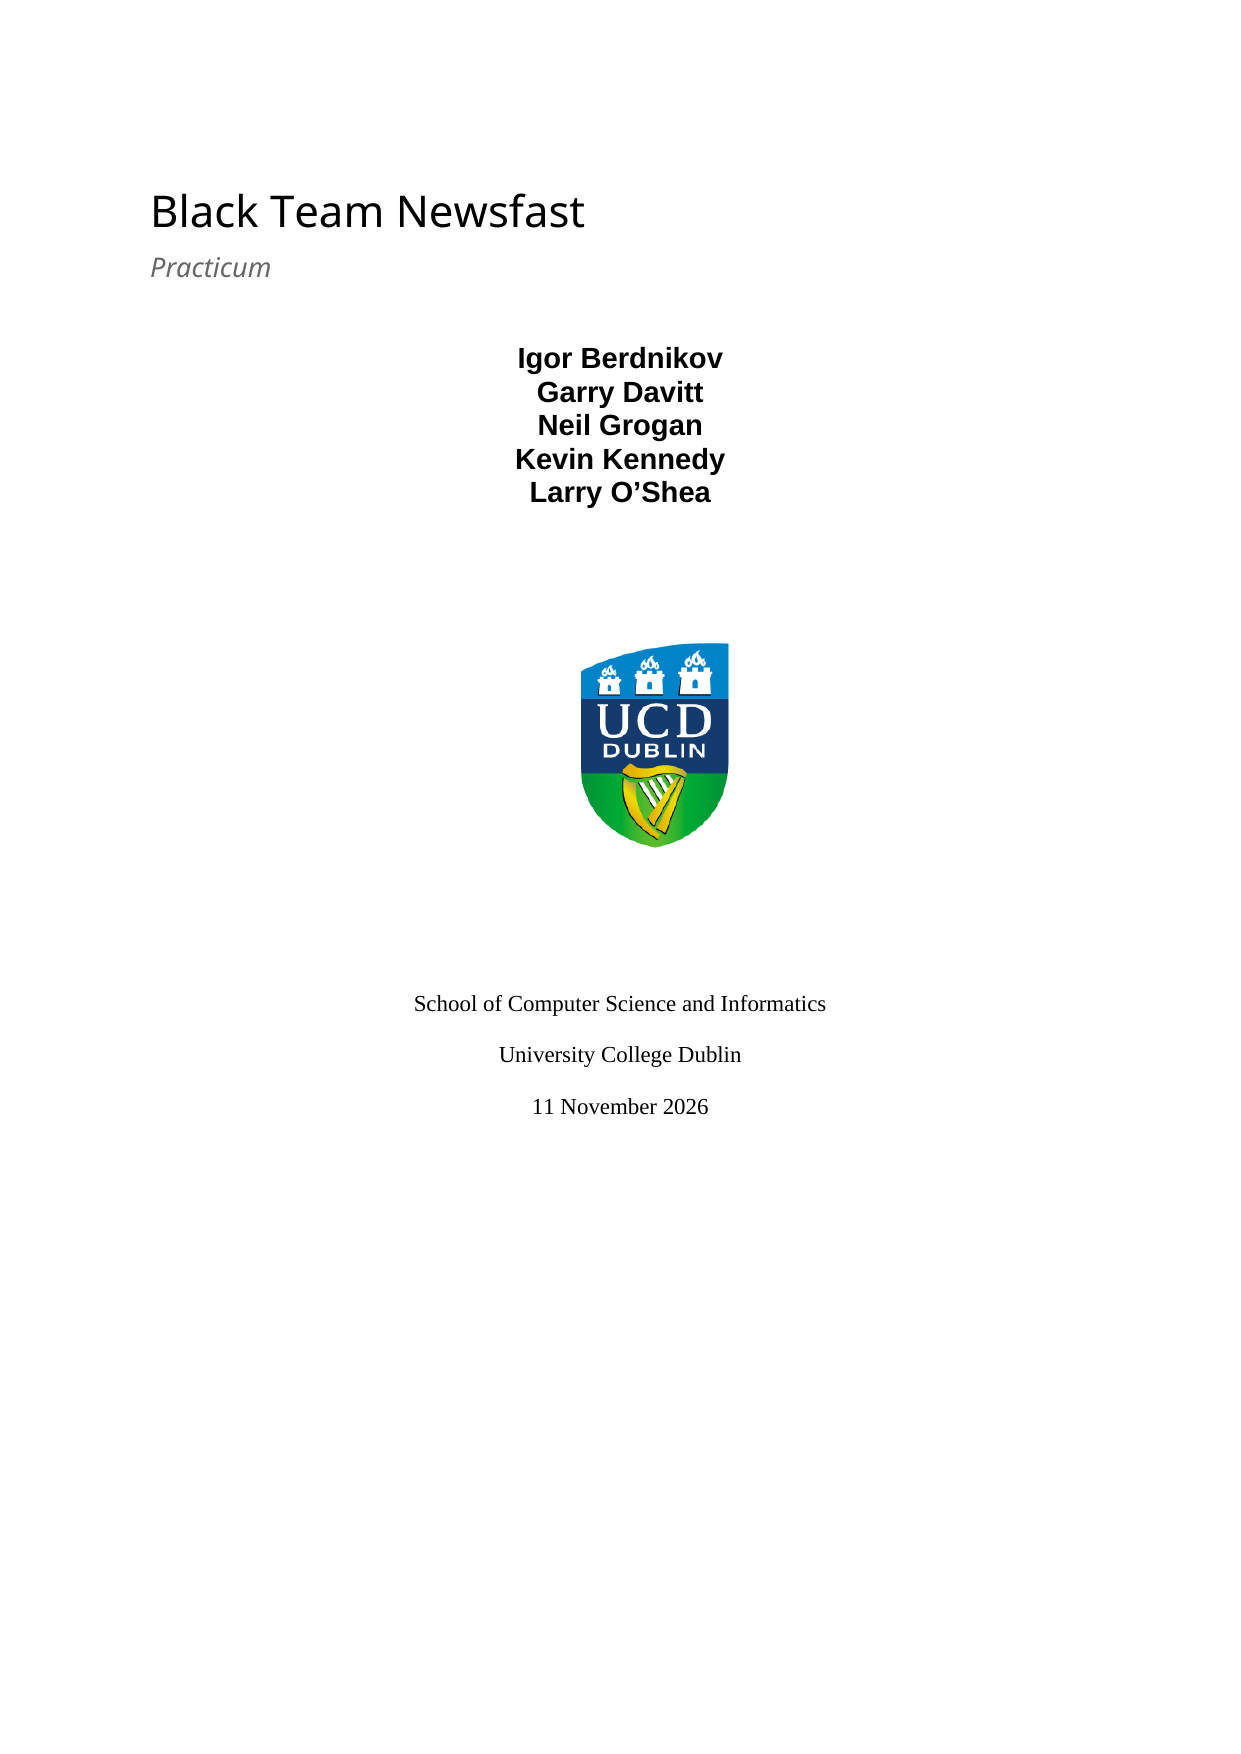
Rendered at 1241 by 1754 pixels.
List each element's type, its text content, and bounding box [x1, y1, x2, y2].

text Black TeamIgor Berdnikov Garry Davitt Neil Grogan Kevin Kennedy Larry O’Shea [150, 341, 1090, 509]
text University College Dublin [150, 1041, 1090, 1068]
picture [432, 596, 751, 864]
subtitle Practicum [150, 249, 1090, 286]
text School of Computer Science and Informatics [150, 990, 1090, 1016]
text 20 August 2015 [150, 1093, 1090, 1119]
